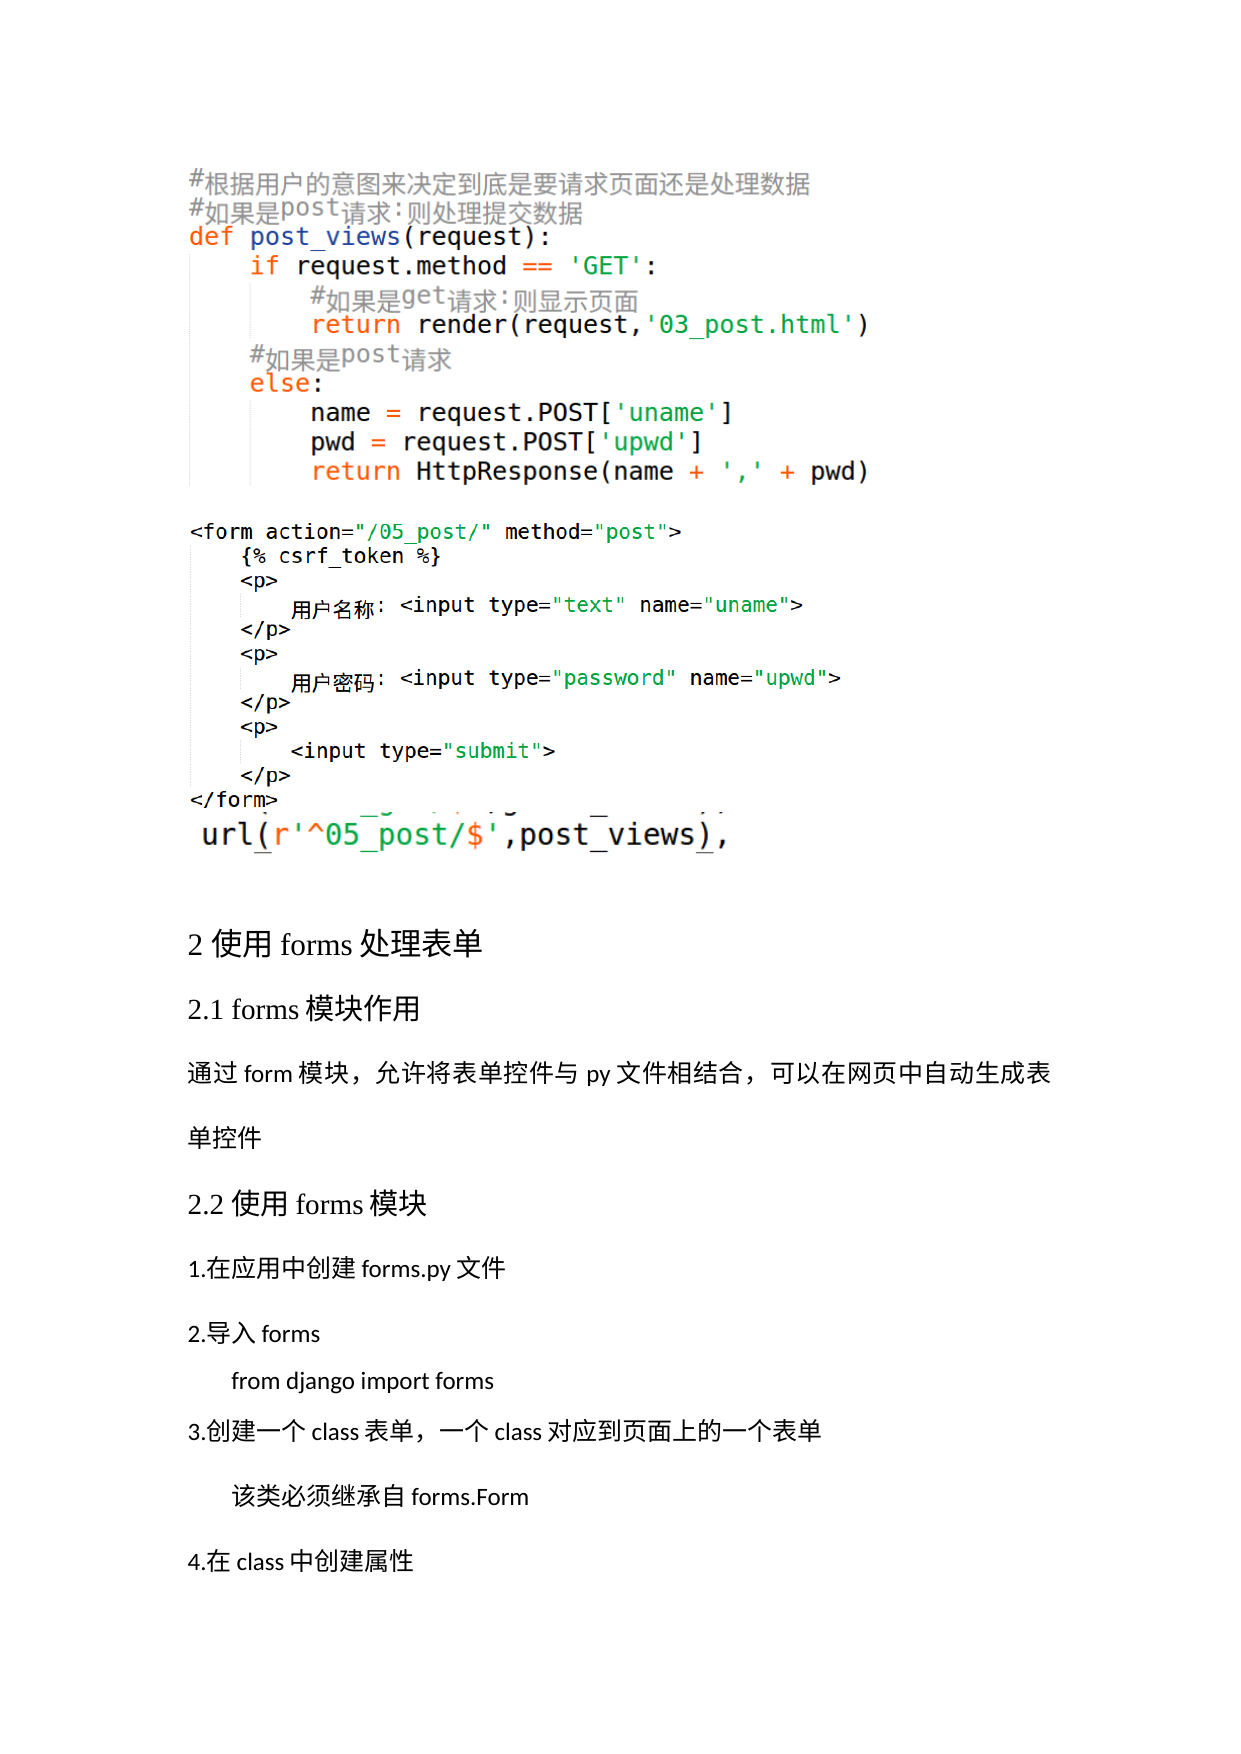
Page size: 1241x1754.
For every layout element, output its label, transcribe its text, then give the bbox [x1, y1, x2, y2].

text 2.2 使用forms模块 [187, 1169, 1053, 1234]
text 通过form模块，允许将表单控件与py文件相结合，可以在网页中自动生成表单控件 [187, 1039, 1053, 1169]
text 1.在应用中创建forms.py文件 [187, 1234, 1053, 1299]
text 2.导入forms [187, 1299, 1053, 1364]
text 该类必须继承自forms.Form [231, 1462, 1053, 1527]
text from django import forms [231, 1364, 1053, 1397]
text 2.1 forms模块作用 [187, 974, 1053, 1039]
picture [187, 162, 883, 499]
picture [187, 519, 848, 808]
text 4.在class中创建属性 [187, 1527, 1053, 1592]
text 3.创建一个class表单，一个class对应到页面上的一个表单 [187, 1397, 1053, 1462]
picture [187, 812, 762, 857]
text 2 使用forms处理表单 [187, 909, 1053, 974]
